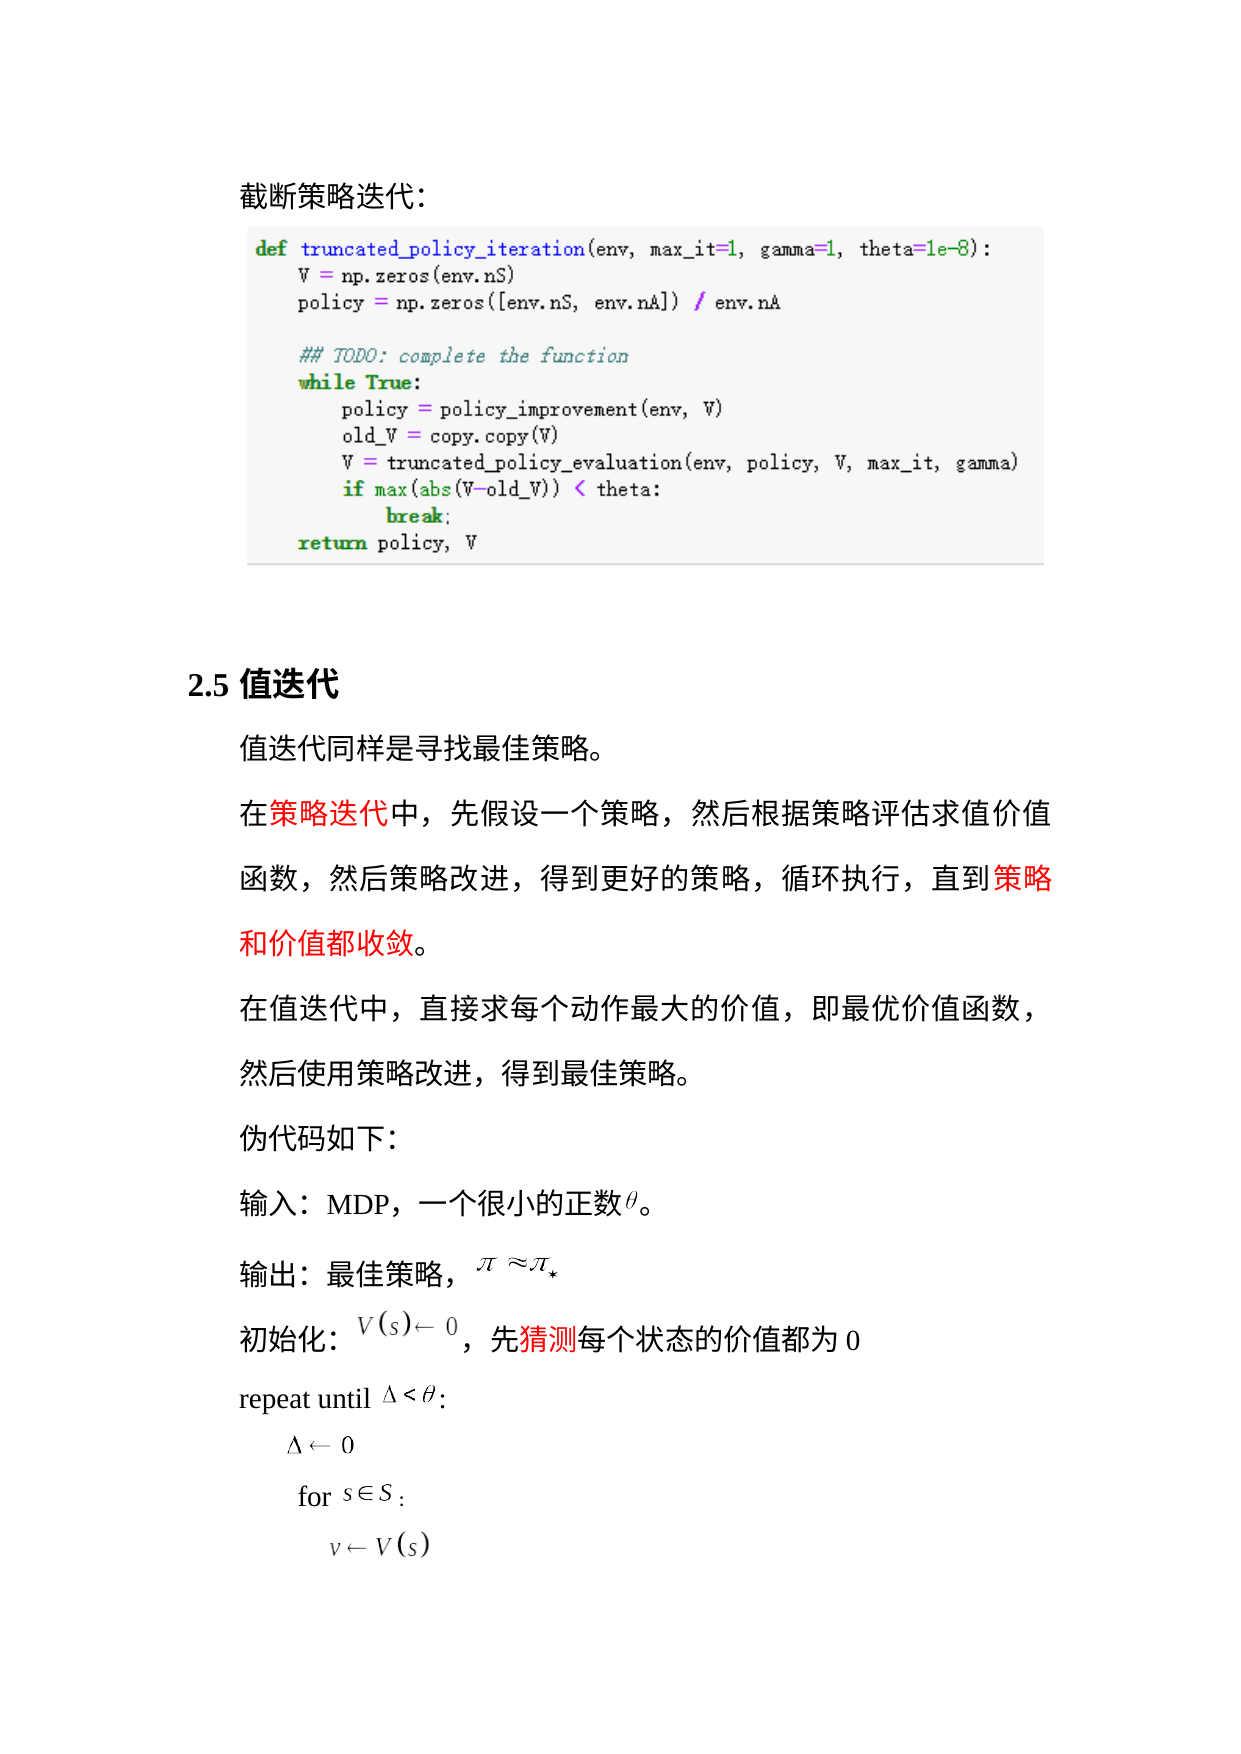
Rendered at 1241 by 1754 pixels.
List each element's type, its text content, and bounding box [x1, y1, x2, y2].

list 初始化：，先猜测每个状态的价值都为0 [239, 1299, 1053, 1364]
list 输出：最佳策略， [239, 1234, 1053, 1299]
list 在值迭代中，直接求每个动作最大的价值，即最优价值函数，然后使用策略改进，得到最佳策略。 [239, 974, 1053, 1104]
list 伪代码如下： [239, 1104, 1053, 1169]
list repeat until : [239, 1364, 1053, 1429]
list 输入：MDP，一个很小的正数。 [239, 1169, 1053, 1234]
list 截断策略迭代： [239, 162, 1053, 227]
list 值迭代 [187, 649, 1053, 714]
picture [247, 227, 1045, 570]
list 值迭代同样是寻找最佳策略。 [239, 714, 1053, 779]
list for : [239, 1462, 1053, 1527]
list 在策略迭代中，先假设一个策略，然后根据策略评估求值价值函数，然后策略改进，得到更好的策略，循环执行，直到策略和价值都收敛。 [239, 779, 1053, 974]
